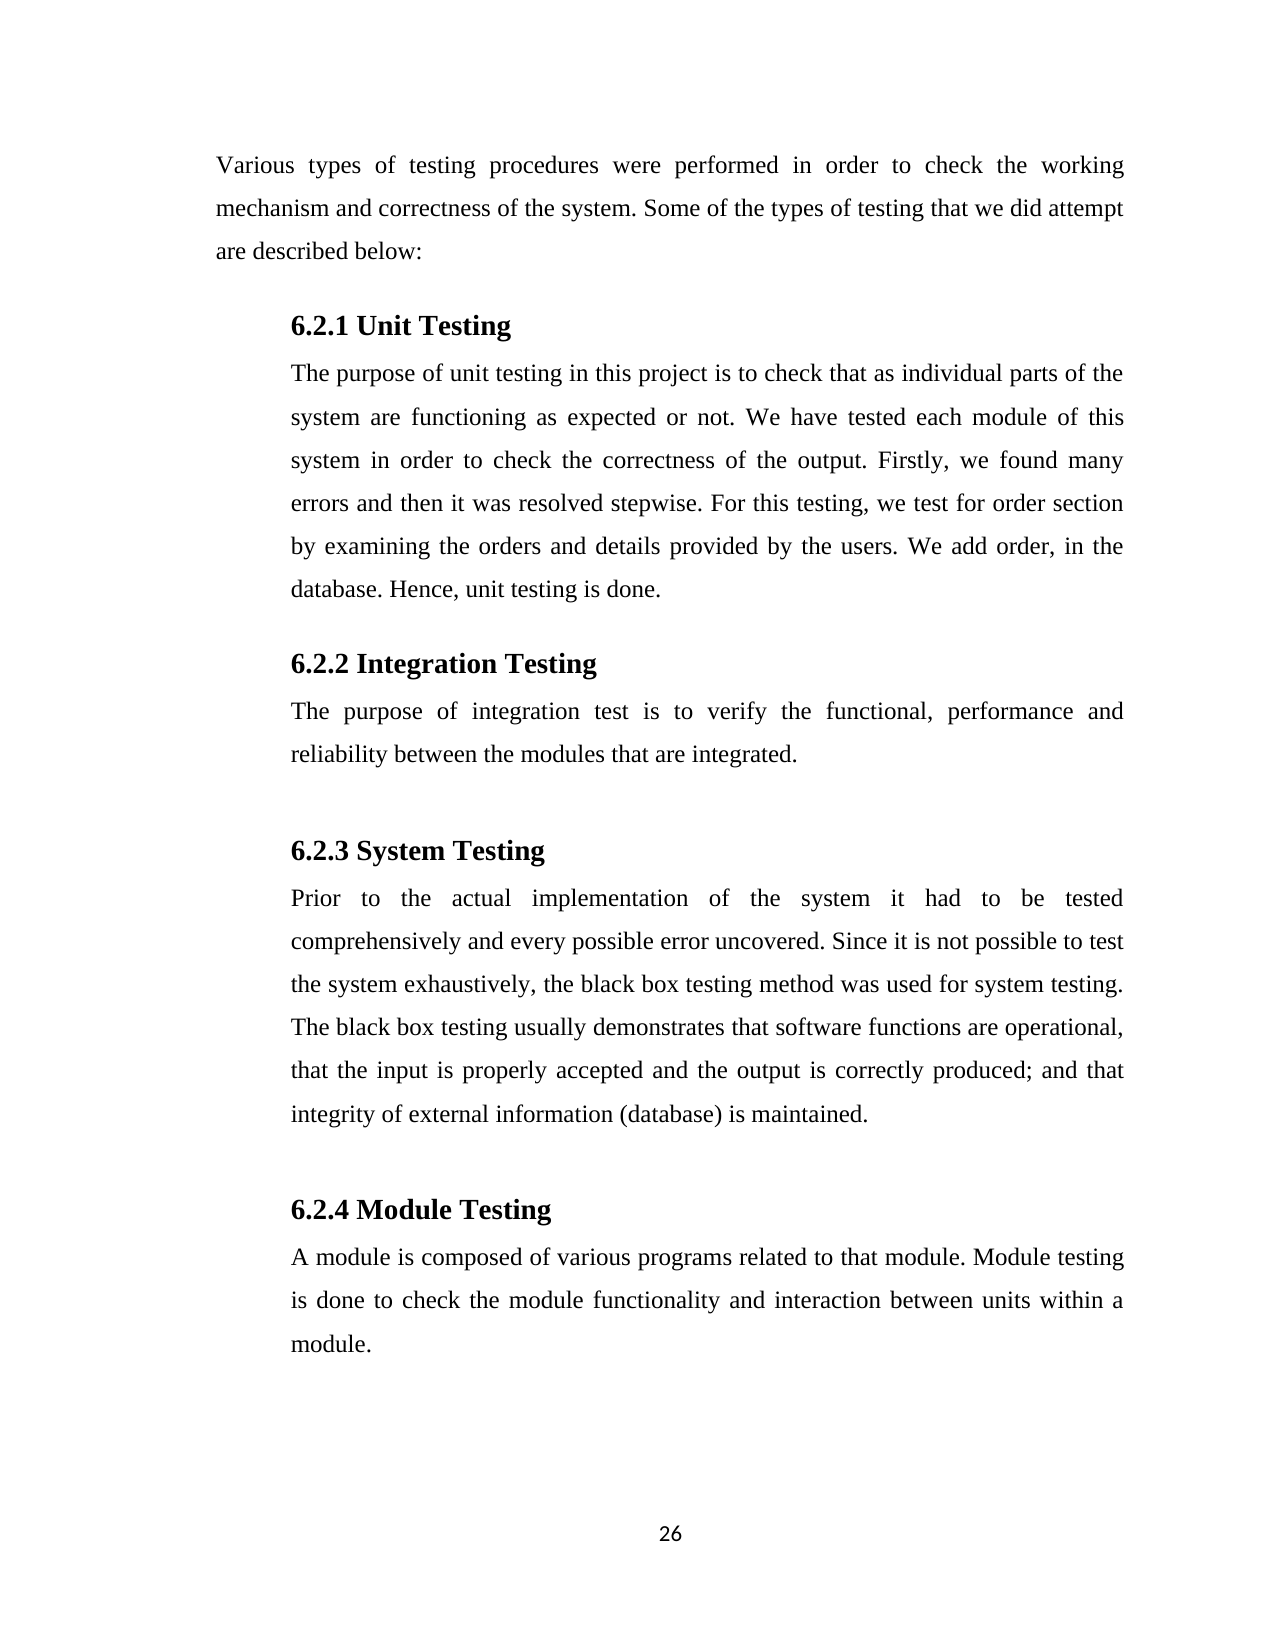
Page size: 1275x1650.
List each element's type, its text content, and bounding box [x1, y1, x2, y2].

text The purpose of unit testing in this project is to check that as individual parts of the system are functioning as expected or not. We have tested each module of this system in order to check the correctness of the output. Firstly, we found many errors and then it was resolved stepwise. For this testing, we test for order section by examining the orders and details provided by the users. We add order, in the database. Hence, unit testing is done. [291, 358, 1125, 603]
text Prior to the actual implementation of the system it had to be tested comprehensively and every possible error uncovered. Since it is not possible to test the system exhaustively, the black box testing method was used for system testing. The black box testing usually demonstrates that software functions are operational, that the input is properly accepted and the output is correctly produced; and that integrity of external information (database) is maintained. [291, 883, 1125, 1127]
text Various types of testing procedures were performed in order to check the working mechanism and correctness of the system. Some of the types of testing that we did attempt are described below: [216, 150, 1125, 265]
text 6.2.1 Unit Testing [216, 308, 1125, 342]
text 6.2.2 Integration Testing [216, 646, 1125, 679]
text The purpose of integration test is to verify the functional, performance and reliability between the modules that are integrated. [291, 696, 1125, 768]
text 6.2.4 Module Testing [216, 1192, 1125, 1226]
text A module is composed of various programs related to that module. Module testing is done to check the module functionality and interaction between units within a module. [291, 1242, 1125, 1357]
text 6.2.3 System Testing [216, 833, 1125, 866]
